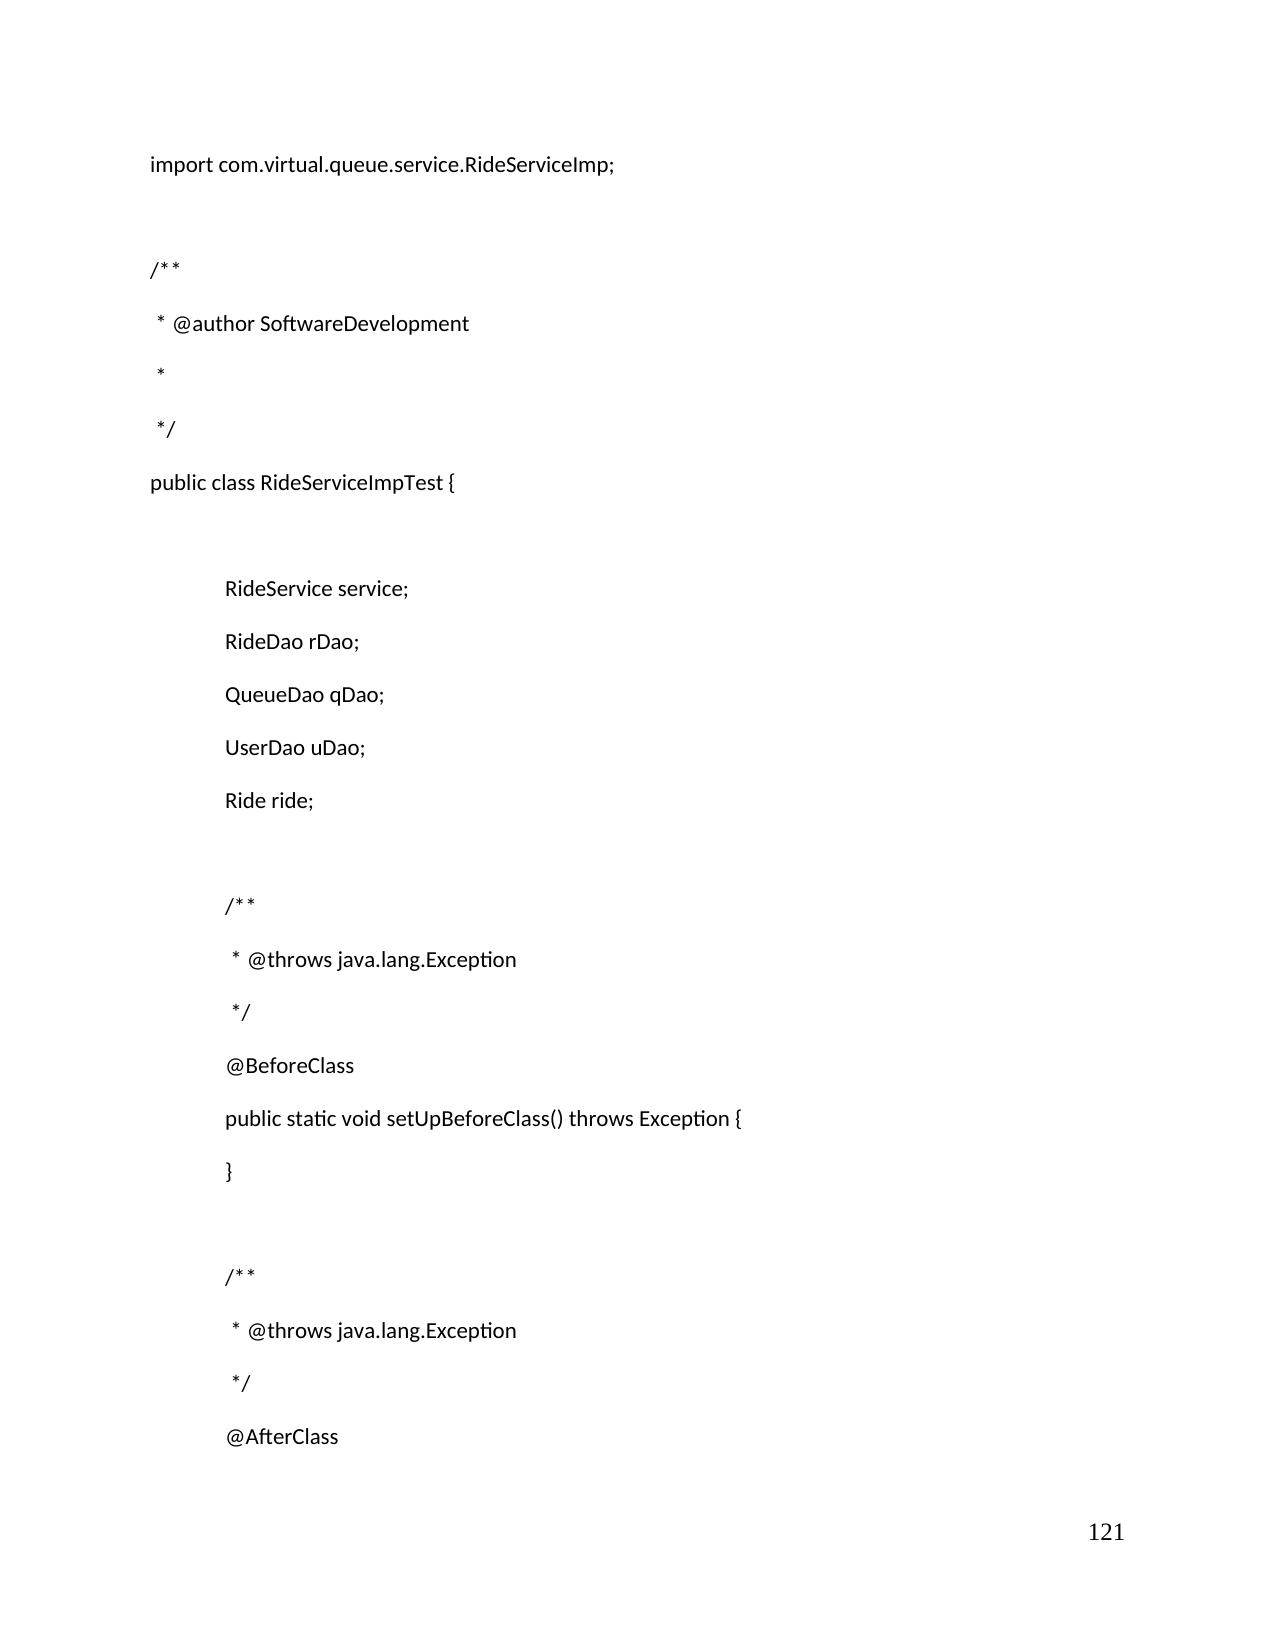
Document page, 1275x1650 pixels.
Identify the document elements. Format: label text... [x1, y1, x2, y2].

text } [150, 1157, 1125, 1185]
text /** [150, 892, 1125, 920]
text QueueDao qDao; [150, 680, 1125, 708]
text /** [150, 256, 1125, 284]
text * @throws java.lang.Exception [150, 1316, 1125, 1344]
text * [150, 362, 1125, 390]
text public static void setUpBeforeClass() throws Exception { [150, 1104, 1125, 1132]
text @BeforeClass [150, 1051, 1125, 1079]
text */ [150, 1369, 1125, 1397]
text public class RideServiceImpTest { [150, 468, 1125, 496]
text /** [150, 1263, 1125, 1291]
text RideDao rDao; [150, 627, 1125, 655]
text */ [150, 415, 1125, 443]
text UserDao uDao; [150, 733, 1125, 761]
text * @author SoftwareDevelopment [150, 309, 1125, 337]
text Ride ride; [150, 786, 1125, 814]
text RideService service; [150, 574, 1125, 602]
text @AfterClass [150, 1422, 1125, 1451]
text import com.virtual.queue.service.RideServiceImp; [150, 150, 1125, 178]
text */ [150, 998, 1125, 1026]
text * @throws java.lang.Exception [150, 945, 1125, 973]
